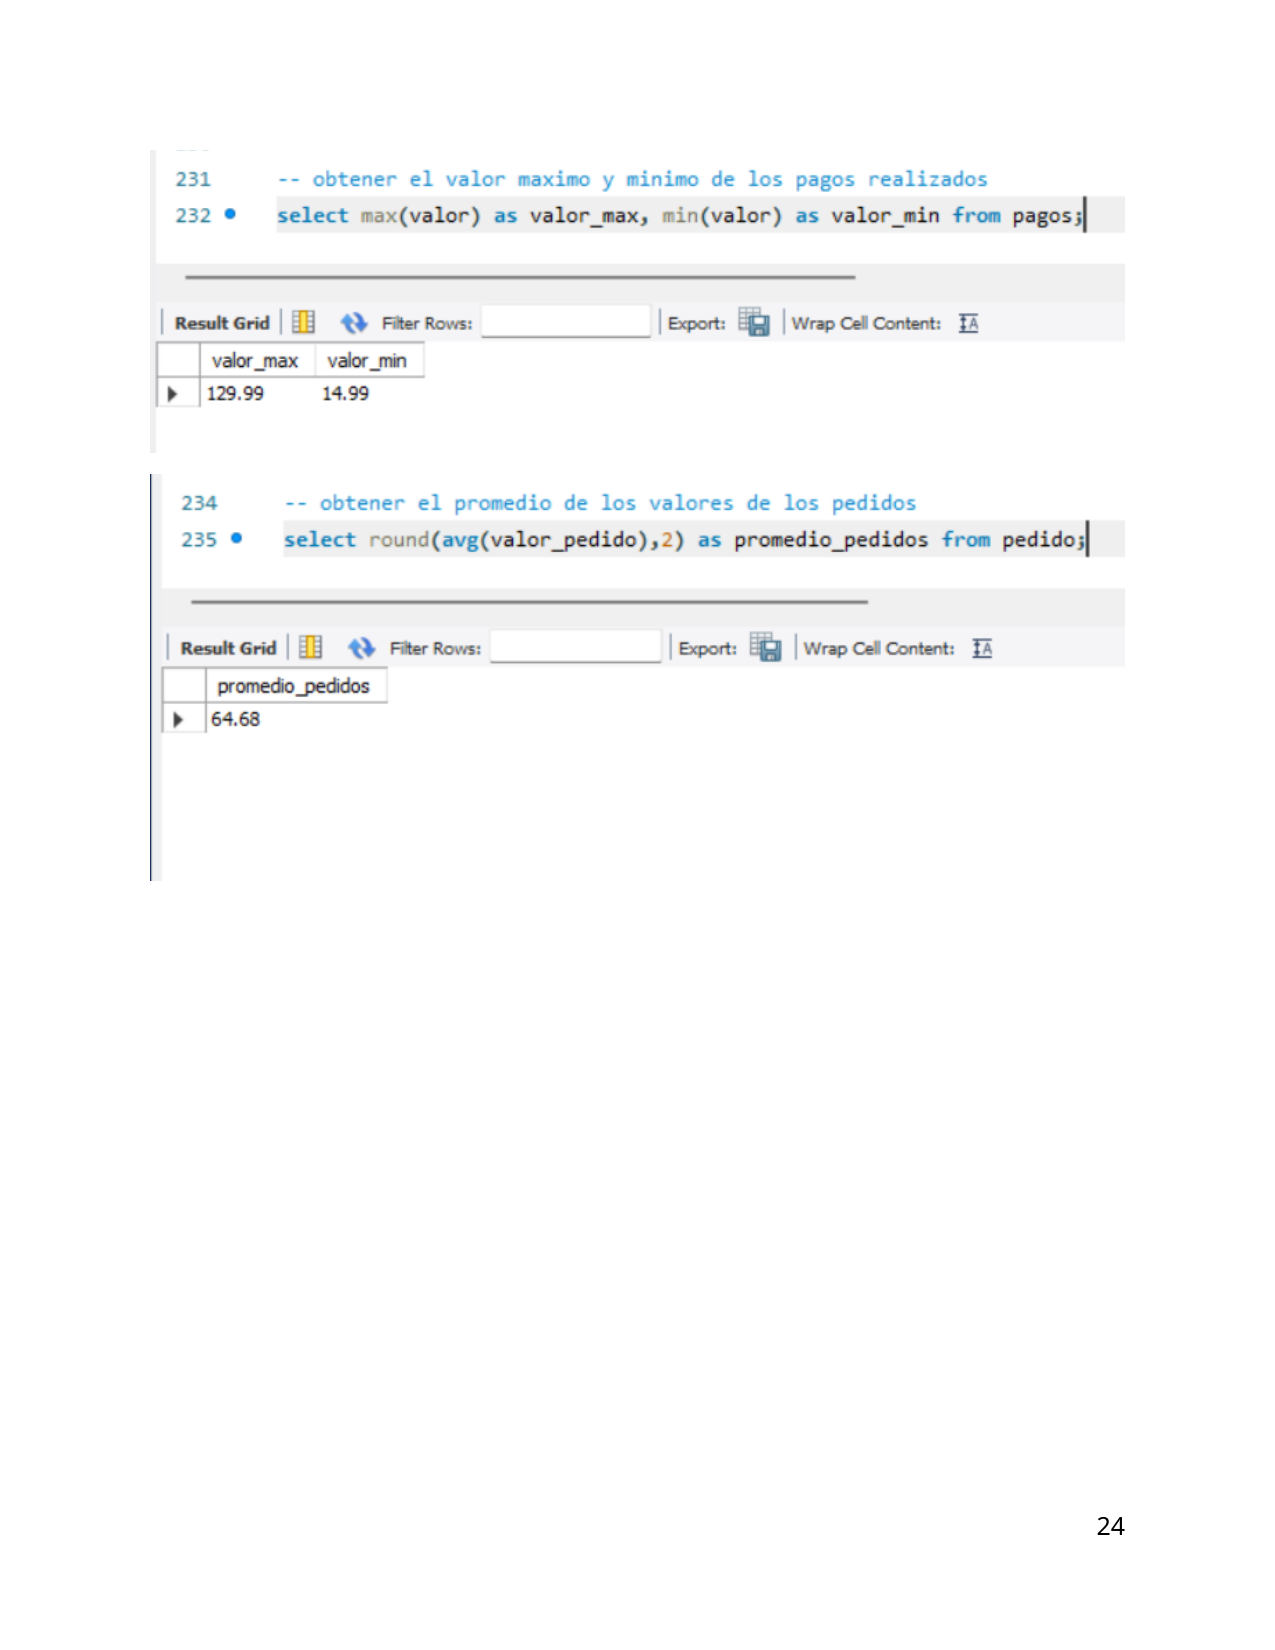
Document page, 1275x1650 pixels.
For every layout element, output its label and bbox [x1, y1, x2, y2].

picture [150, 150, 1125, 453]
picture [150, 474, 1125, 881]
